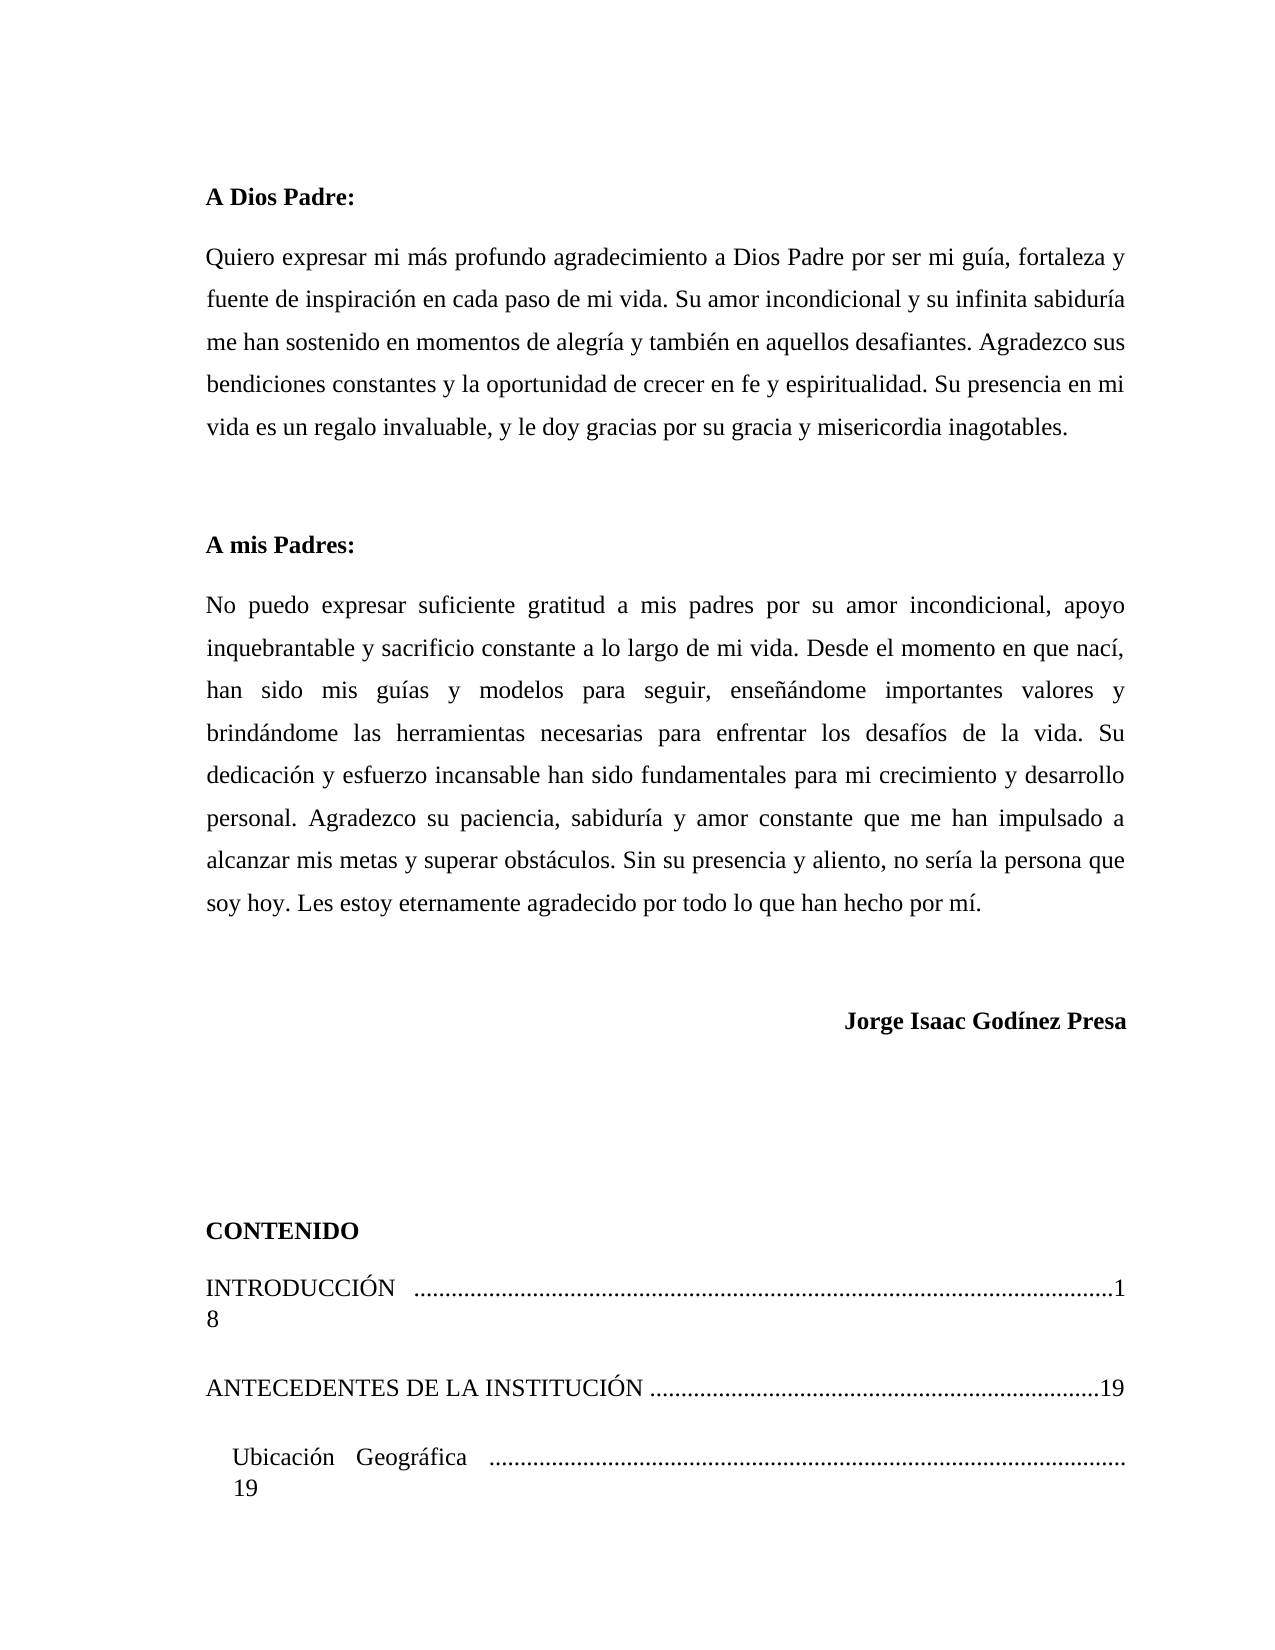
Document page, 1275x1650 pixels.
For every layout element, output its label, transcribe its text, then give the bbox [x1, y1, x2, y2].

text Jorge Isaac Godínez Presa [207, 1006, 1127, 1035]
text A mis Padres: [205, 530, 1131, 559]
text ANTECEDENTES DE LA INSTITUCIÓN ........................................................................19 [205, 1373, 1126, 1402]
text Quiero expresar mi más profundo agradecimiento a Dios Padre por ser mi guía, fortaleza y fuente de inspiración en cada paso de mi vida. Su amor incondicional y su infinita sabiduría me han sostenido en momentos de alegría y también en aquellos desafiantes. Agradezco sus bendiciones constantes y la oportunidad de crecer en fe y espiritualidad. Su presencia en mi vida es un regalo invaluable, y le doy gracias por su gracia y misericordia inagotables. [205, 242, 1126, 440]
text CONTENIDO [205, 1216, 1131, 1245]
text INTRODUCCIÓN ................................................................................................................18 [205, 1273, 1126, 1333]
text A Dios Padre: [205, 182, 1131, 211]
text No puedo expresar suficiente gratitud a mis padres por su amor incondicional, apoyo inquebrantable y sacrificio constante a lo largo de mi vida. Desde el momento en que nací, han sido mis guías y modelos para seguir, enseñándome importantes valores y brindándome las herramientas necesarias para enfrentar los desafíos de la vida. Su dedicación y esfuerzo incansable han sido fundamentales para mi crecimiento y desarrollo personal. Agradezco su paciencia, sabiduría y amor constante que me han impulsado a alcanzar mis metas y superar obstáculos. Sin su presencia y aliento, no sería la persona que soy hoy. Les estoy eternamente agradecido por todo lo que han hecho por mí. [205, 590, 1126, 916]
text Ubicación Geográfica ...................................................................................................... 19 [232, 1442, 1126, 1502]
